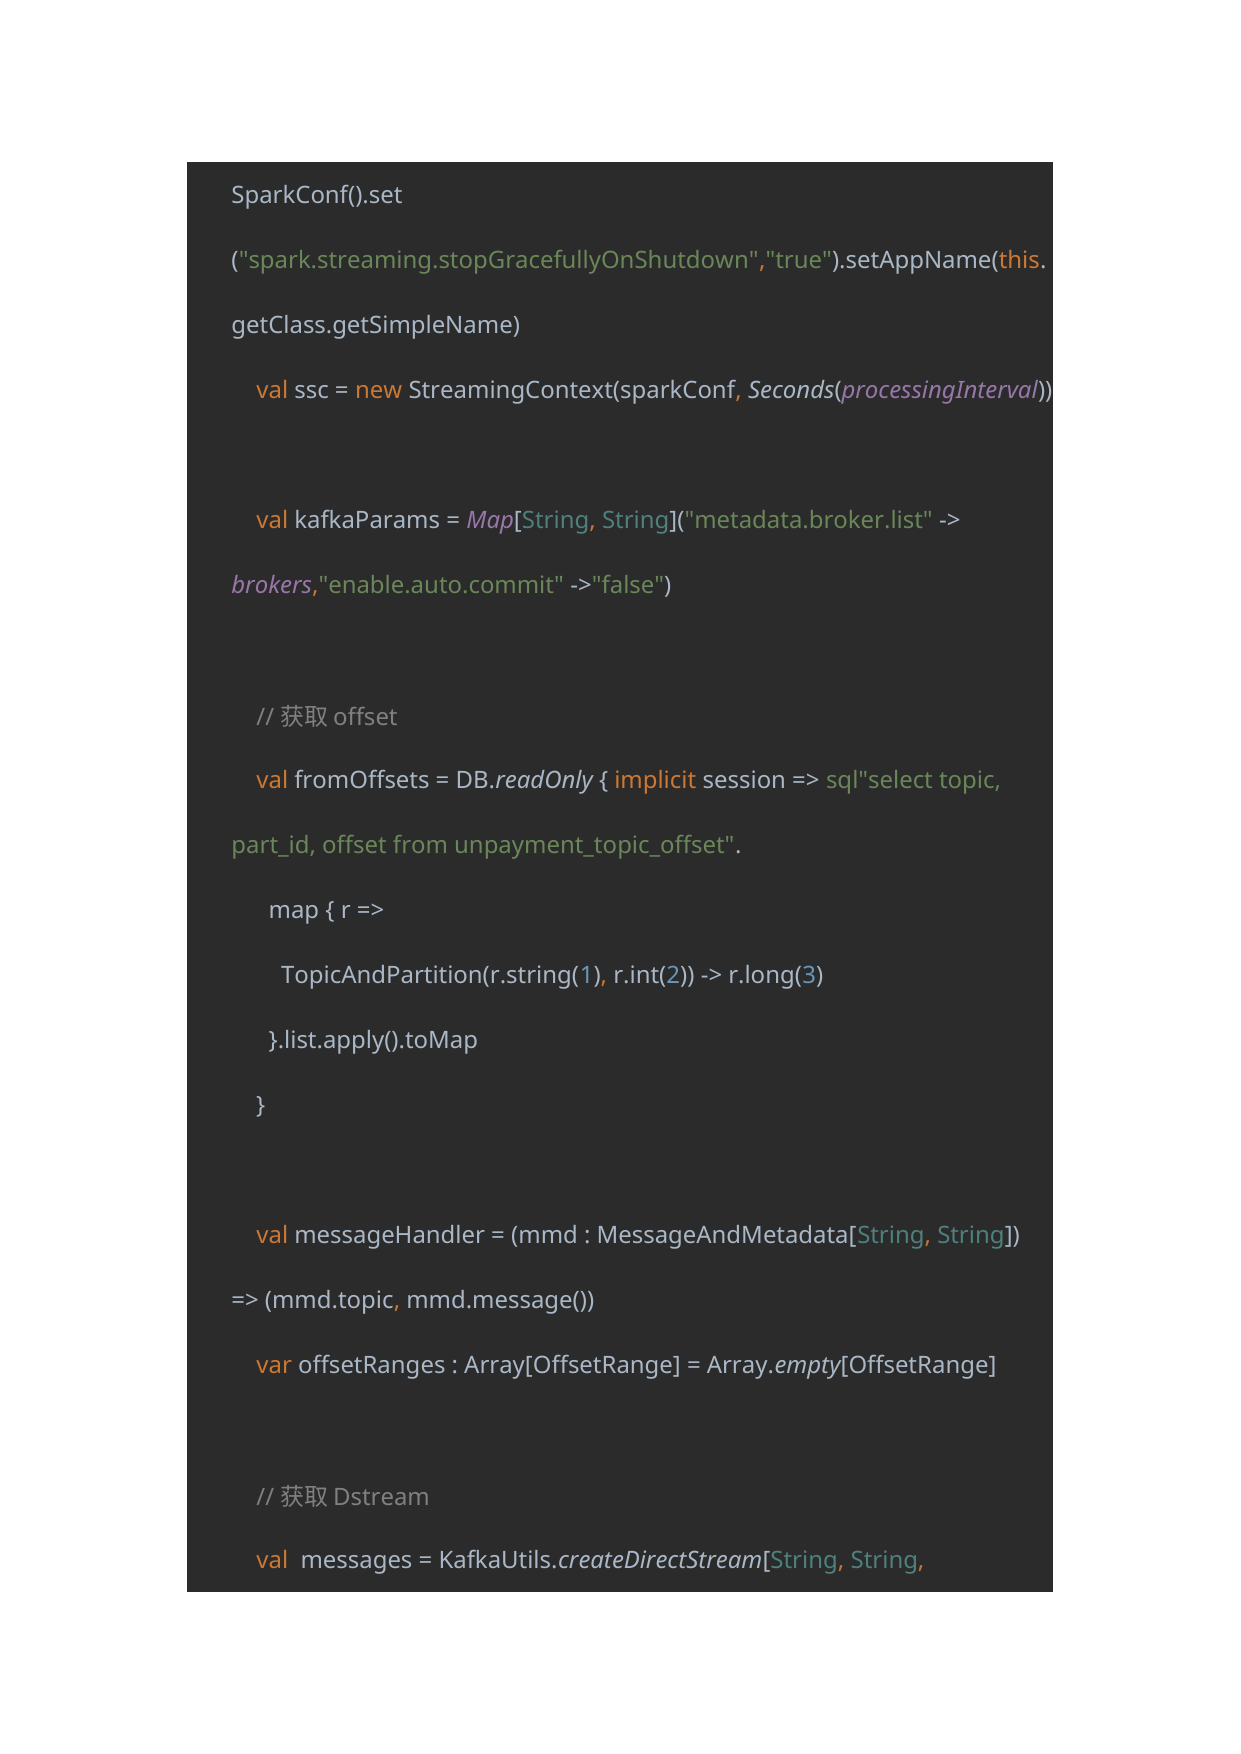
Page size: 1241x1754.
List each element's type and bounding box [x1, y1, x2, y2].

list [187, 162, 1053, 1592]
